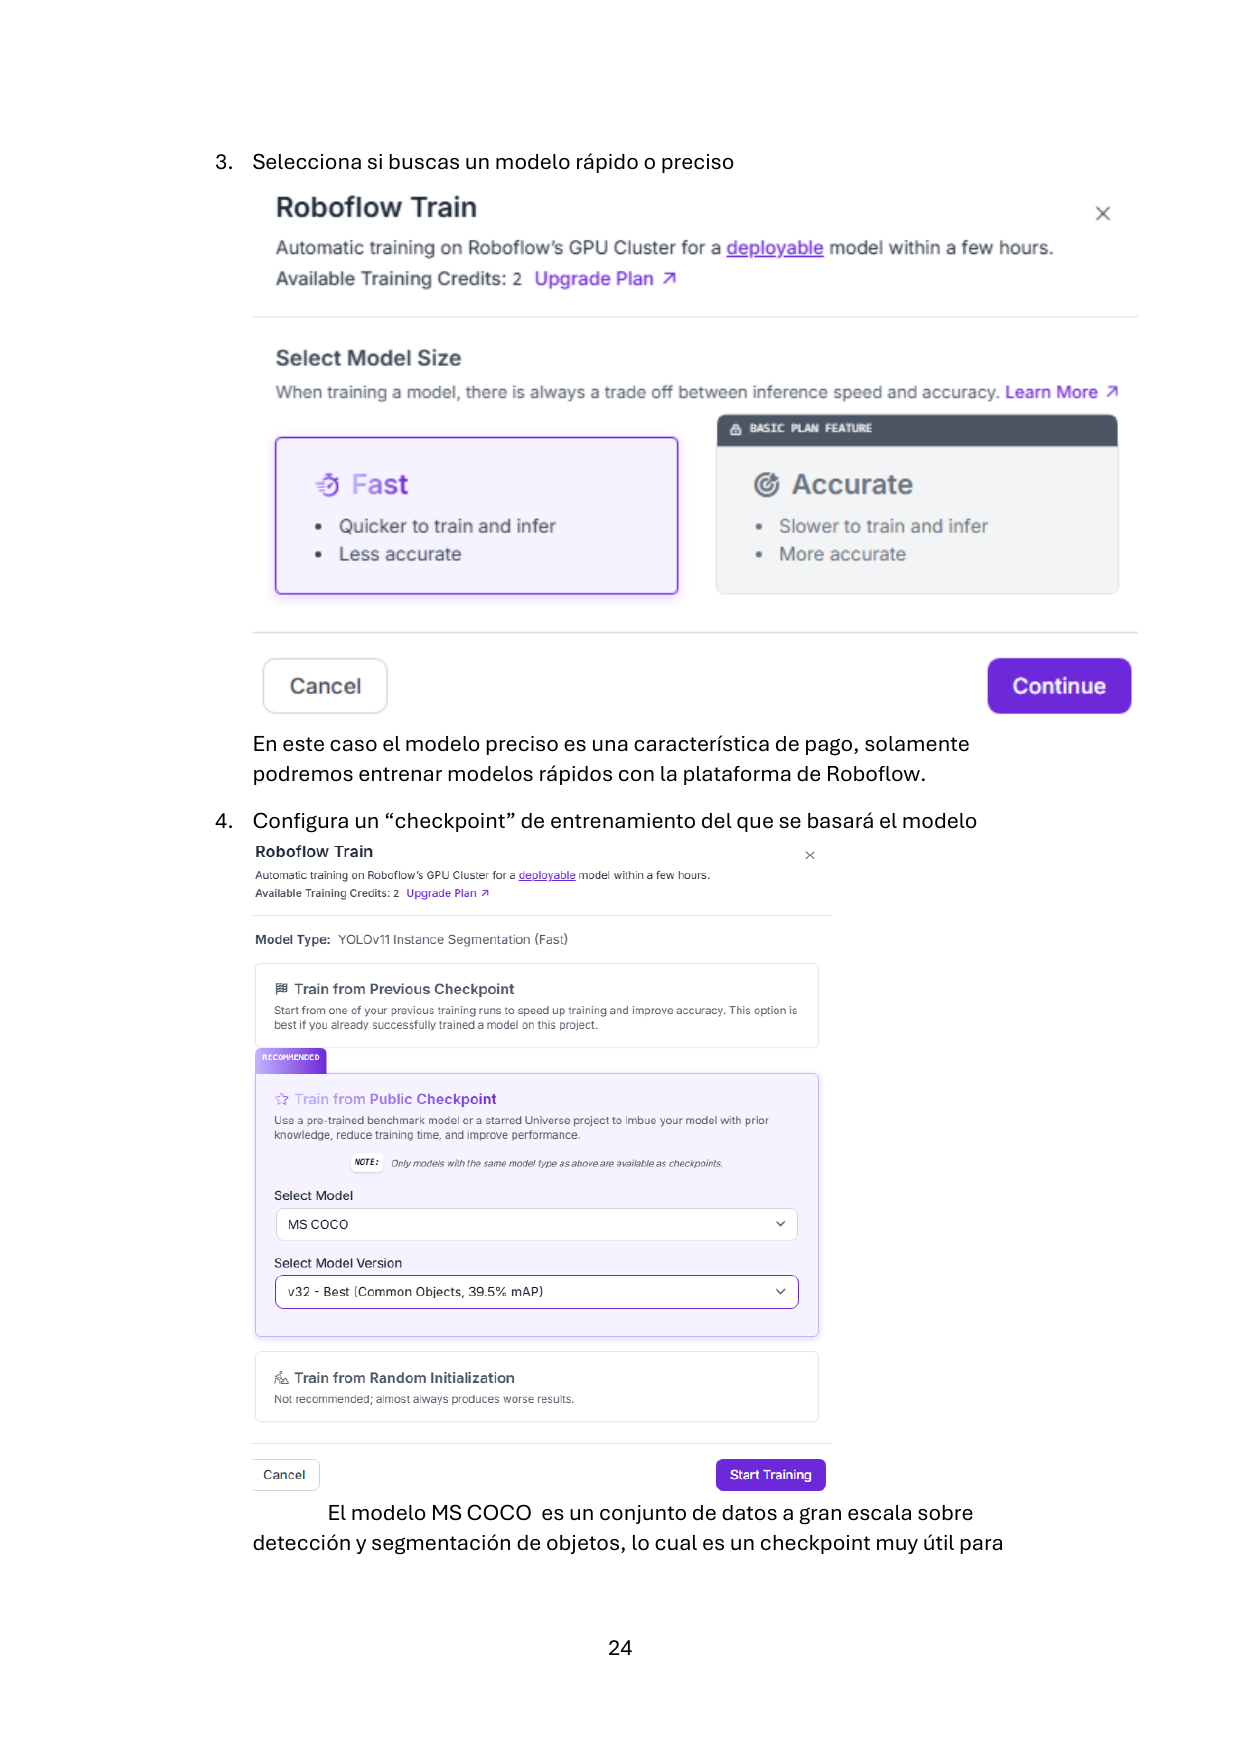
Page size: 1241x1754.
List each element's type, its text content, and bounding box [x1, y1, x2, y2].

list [215, 807, 1063, 1557]
picture [252, 177, 1138, 728]
picture [252, 837, 833, 1497]
